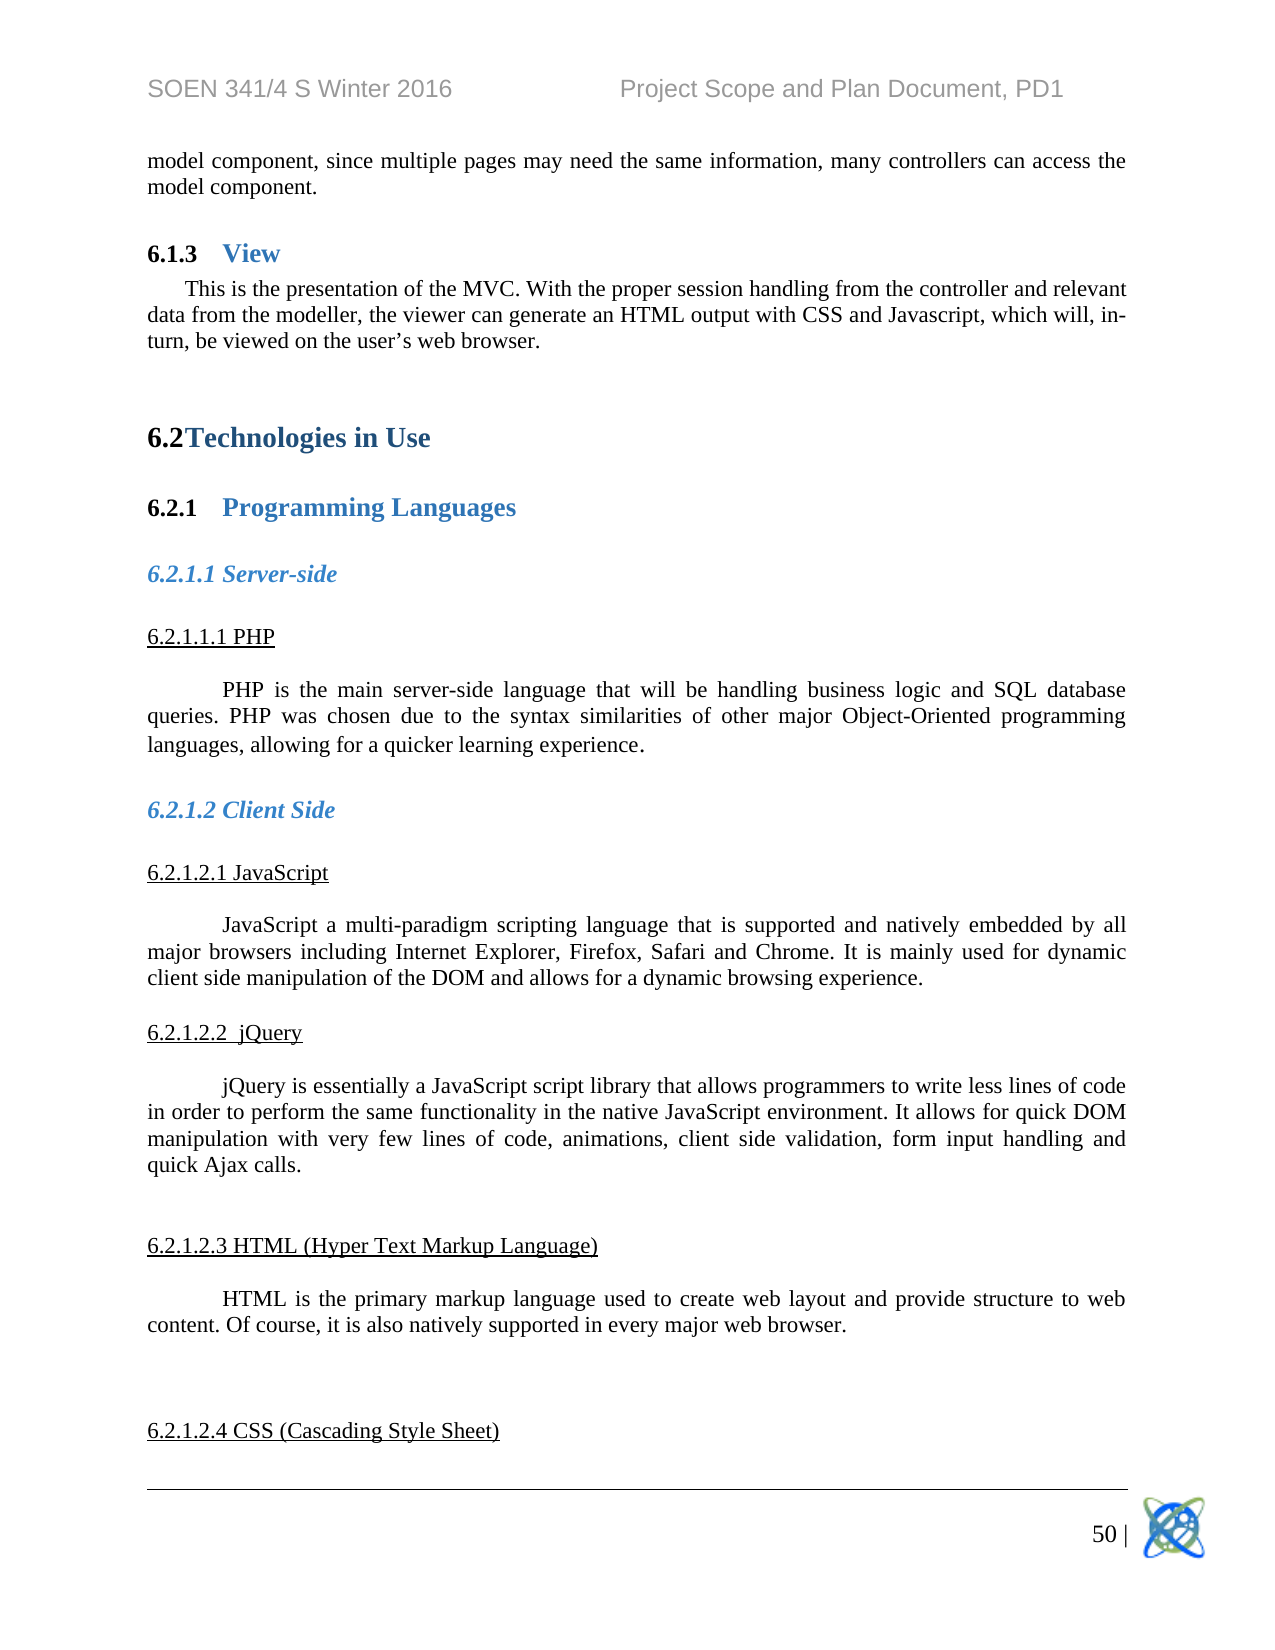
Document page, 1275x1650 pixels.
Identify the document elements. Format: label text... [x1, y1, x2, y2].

text This is the presentation of the MVC. With the proper session handling from the controller and relevant data from the modeller, the viewer can generate an HTML output with CSS and Javascript, which will, in-turn, be viewed on the user’s web browser. [147, 274, 1128, 354]
subtitle Client Side [147, 795, 1128, 824]
subtitle Technologies in Use [147, 420, 1128, 453]
text 6.2.1.1.1 PHP [147, 623, 1128, 650]
text 6.2.1.2.3 HTML (Hyper Text Markup Language) [147, 1232, 1128, 1259]
text PHP is the main server-side language that will be handling business logic and SQL database queries. PHP was chosen due to the syntax similarities of other major Object-Oriented programming languages, allowing for a quicker learning experience. [147, 676, 1128, 757]
text JavaScript a multi-paradigm scripting language that is supported and natively embedded by all major browsers including Internet Explorer, Firefox, Safari and Chrome. It is mainly used for dynamic client side manipulation of the DOM and allows for a dynamic browsing experience. [147, 911, 1128, 991]
text HTML is the primary markup language used to create web layout and provide structure to web content. Of course, it is also natively supported in every major web browser. [147, 1285, 1128, 1338]
picture [1123, 1490, 1224, 1566]
subtitle Programming Languages [147, 491, 1128, 522]
text View [147, 237, 1128, 268]
text 6.2.1.2.1 JavaScript [147, 859, 1128, 885]
text Server-side [147, 559, 1128, 588]
text jQuery is essentially a JavaScript script library that allows programmers to write less lines of code in order to perform the same functionality in the native JavaScript environment. It allows for quick DOM manipulation with very few lines of code, animations, client side validation, form input handling and quick Ajax calls. [147, 1072, 1128, 1177]
text 6.2.1.2.2 jQuery [147, 1019, 1128, 1046]
text 6.2.1.2.4 CSS (Cascading Style Sheet) [147, 1417, 1128, 1443]
